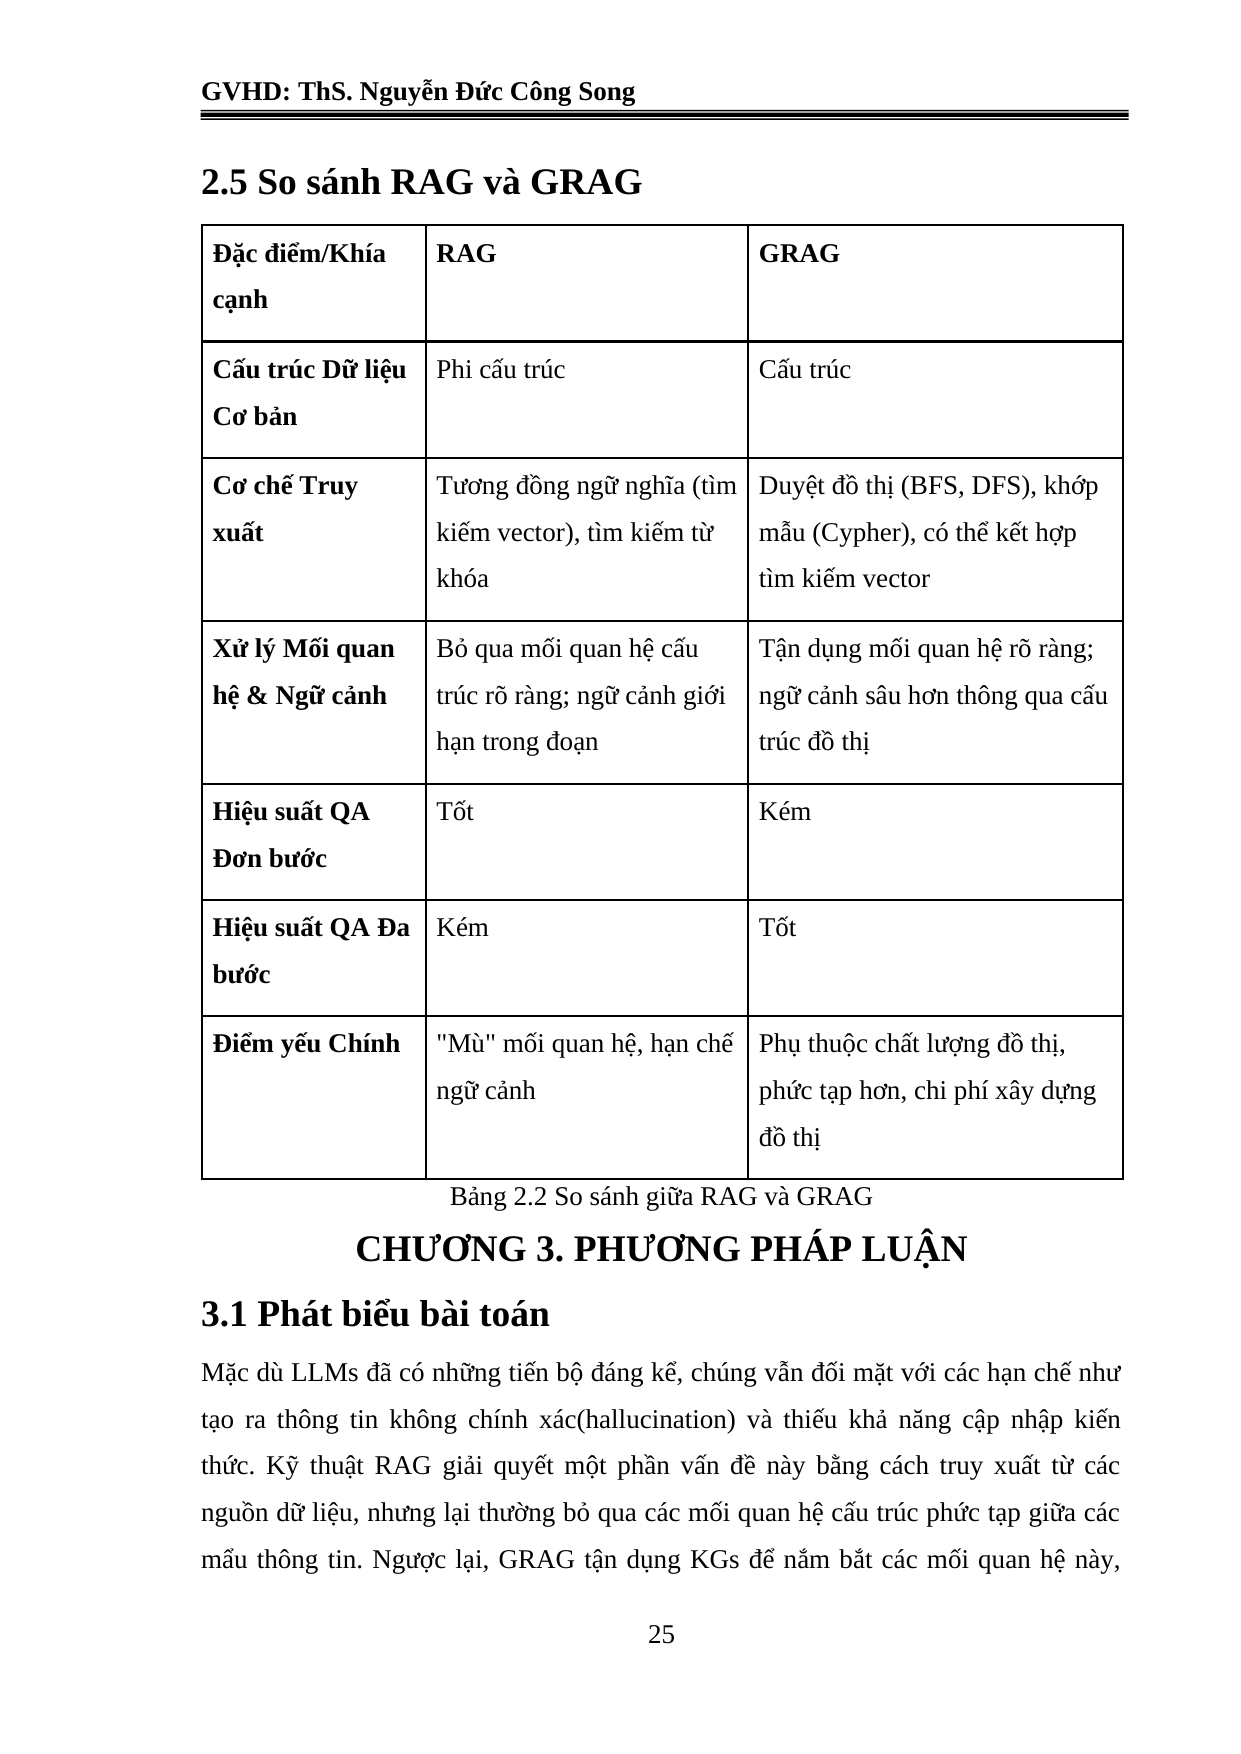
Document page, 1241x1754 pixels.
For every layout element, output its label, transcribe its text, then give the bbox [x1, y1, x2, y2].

table_cell Tận dụng mối quan hệ rõ ràng; ngữ cảnh sâu hơn thông qua cấu trúc đồ thị [749, 622, 1122, 782]
table_cell Kém [427, 901, 747, 1015]
table_header RAG [427, 226, 747, 340]
table_cell Phụ thuộc chất lượng đồ thị, phức tạp hơn, chi phí xây dựng đồ thị [749, 1017, 1122, 1178]
table_cell Tương đồng ngữ nghĩa (tìm kiếm vector), tìm kiếm từ khóa [427, 459, 747, 619]
table_header Đặc điểm/Khía cạnh [203, 226, 425, 340]
table_cell Tốt [749, 901, 1122, 1015]
table_cell Cấu trúc Dữ liệu Cơ bản [203, 343, 425, 457]
table_cell Tốt [427, 785, 747, 899]
table_cell Hiệu suất QA Đa bước [203, 901, 425, 1015]
table_cell Kém [749, 785, 1122, 899]
table_cell Phi cấu trúc [427, 343, 747, 457]
table_cell Bỏ qua mối quan hệ cấu trúc rõ ràng; ngữ cảnh giới hạn trong đoạn [427, 622, 747, 782]
text Bảng 2.2 So sánh giữa RAG và GRAG [201, 1180, 1122, 1211]
table_cell Cơ chế Truy xuất [203, 459, 425, 619]
table_cell Xử lý Mối quan hệ & Ngữ cảnh [203, 622, 425, 782]
table_cell Điểm yếu Chính [203, 1017, 425, 1178]
subtitle PHƯƠNG PHÁP LUẬN [201, 1227, 1122, 1270]
table_header GRAG [749, 226, 1122, 340]
subtitle So sánh RAG và GRAG [201, 159, 1122, 203]
table_cell Cấu trúc [749, 343, 1122, 457]
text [201, 1356, 1122, 1574]
table_cell "Mù" mối quan hệ, hạn chế ngữ cảnh [427, 1017, 747, 1178]
table_cell Hiệu suất QA Đơn bước [203, 785, 425, 899]
subtitle Phát biểu bài toán [201, 1291, 1122, 1334]
table_cell Duyệt đồ thị (BFS, DFS), khớp mẫu (Cypher), có thể kết hợp tìm kiếm vector [749, 459, 1122, 619]
